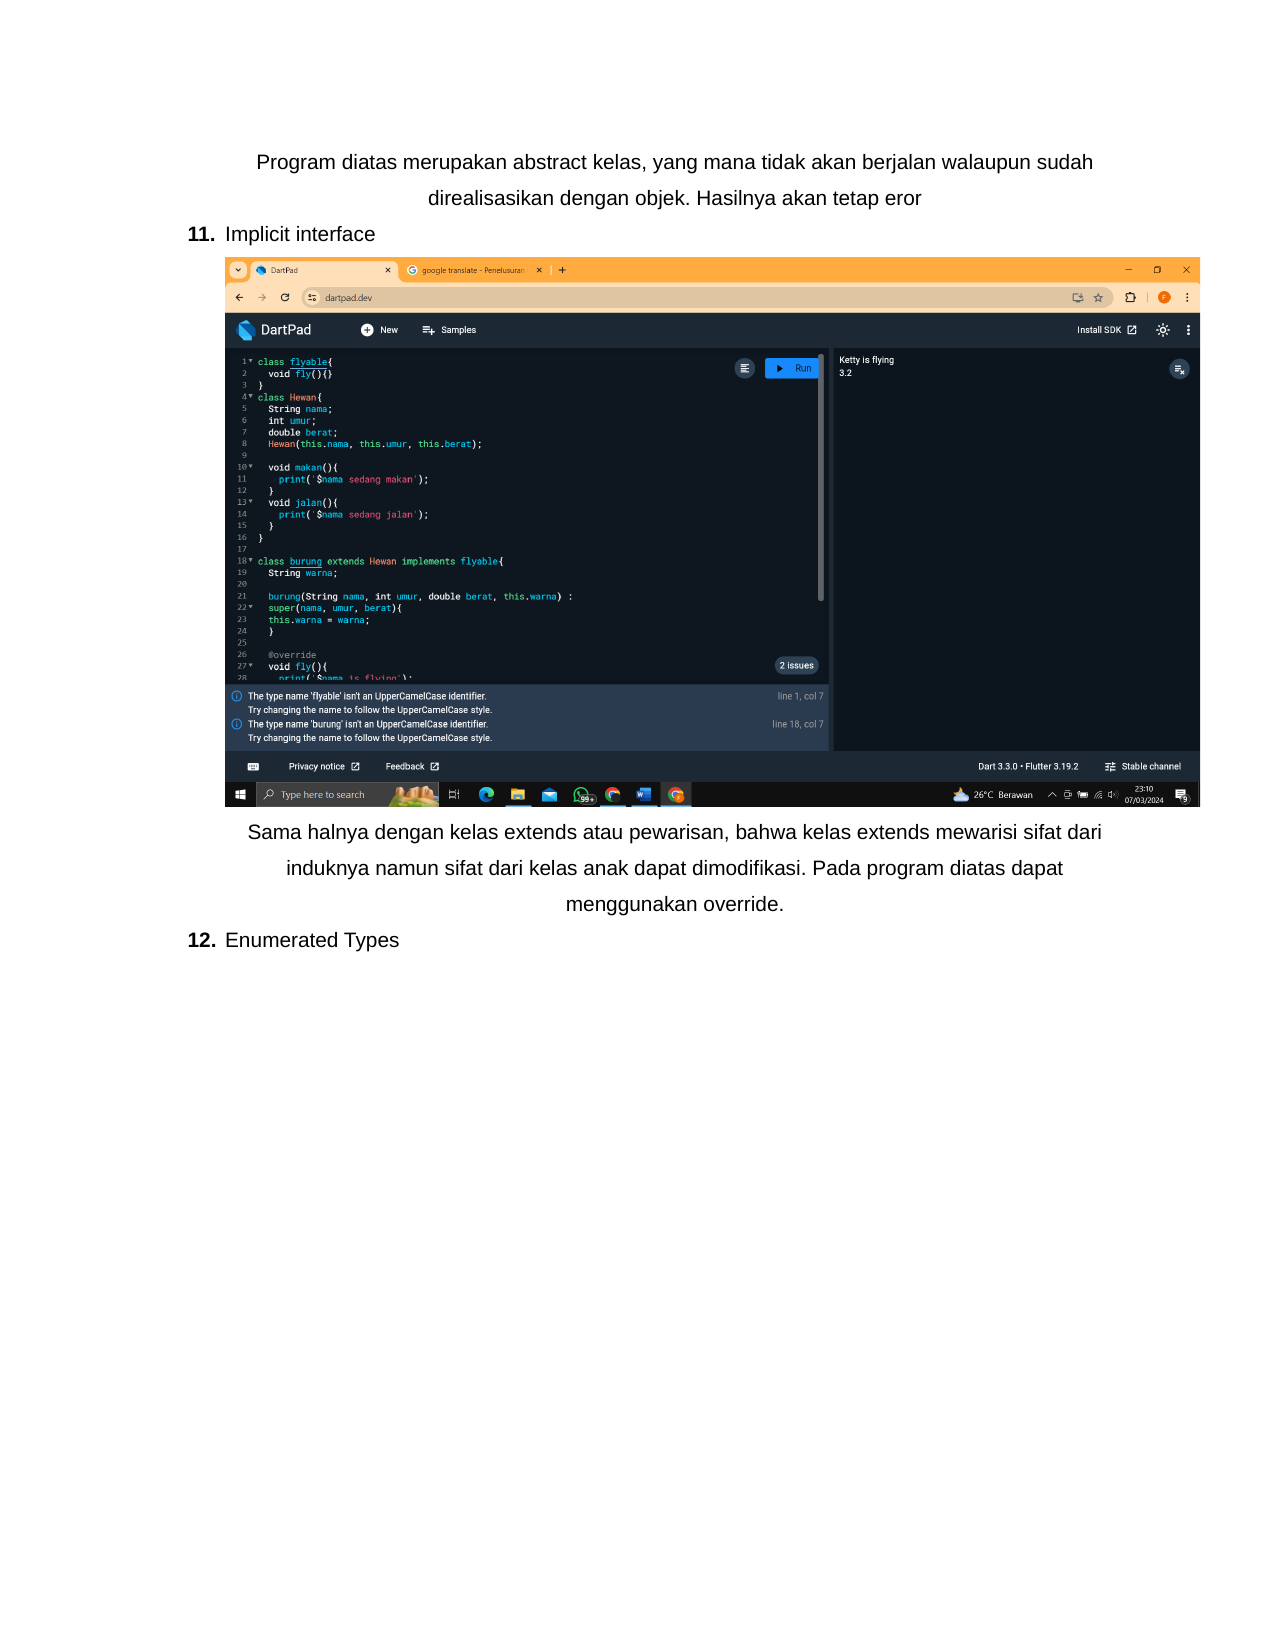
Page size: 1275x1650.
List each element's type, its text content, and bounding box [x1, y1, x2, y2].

list Program diatas merupakan abstract kelas, yang mana tidak akan berjalan walaupun sudah direalisasikan dengan objek. Hasilnya akan tetap eror [225, 150, 1125, 210]
list Implicit interface [187, 222, 1125, 246]
list Enumerated Types [187, 928, 1125, 952]
list Sama halnya dengan kelas extends atau pewarisan, bahwa kelas extends mewarisi sifat dari induknya namun sifat dari kelas anak dapat dimodifikasi. Pada program diatas dapat menggunakan override. [225, 820, 1125, 916]
picture [225, 257, 1200, 807]
